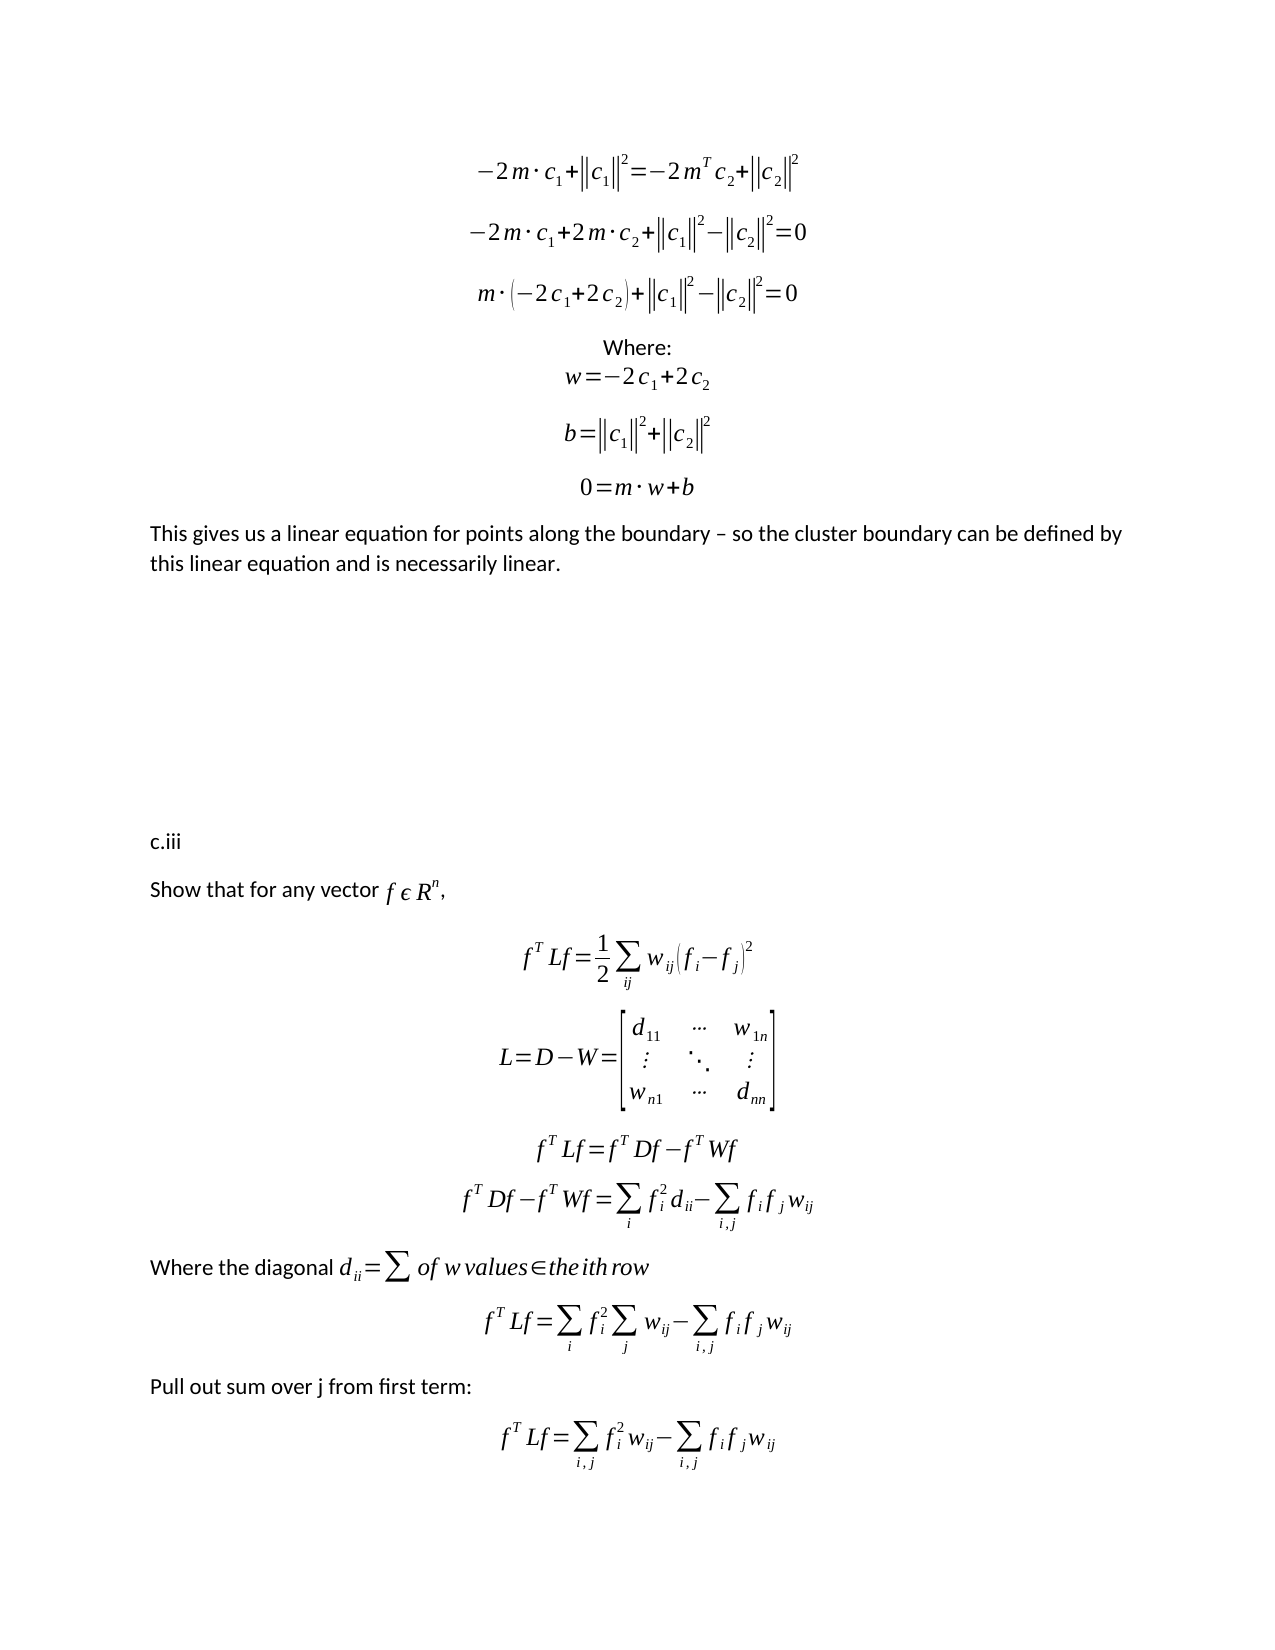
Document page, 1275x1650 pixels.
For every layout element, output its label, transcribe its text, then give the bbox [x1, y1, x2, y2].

text Where: [150, 333, 1125, 394]
text Pull out sum over j from first term: [150, 1372, 1125, 1400]
text c.iii [150, 827, 1125, 855]
text This gives us a linear equation for points along the boundary – so the cluster boundary can be defined by this linear equation and is necessarily linear. [150, 519, 1125, 577]
text Show that for any vector , [150, 874, 1125, 905]
text Where the diagonal [150, 1250, 1125, 1284]
